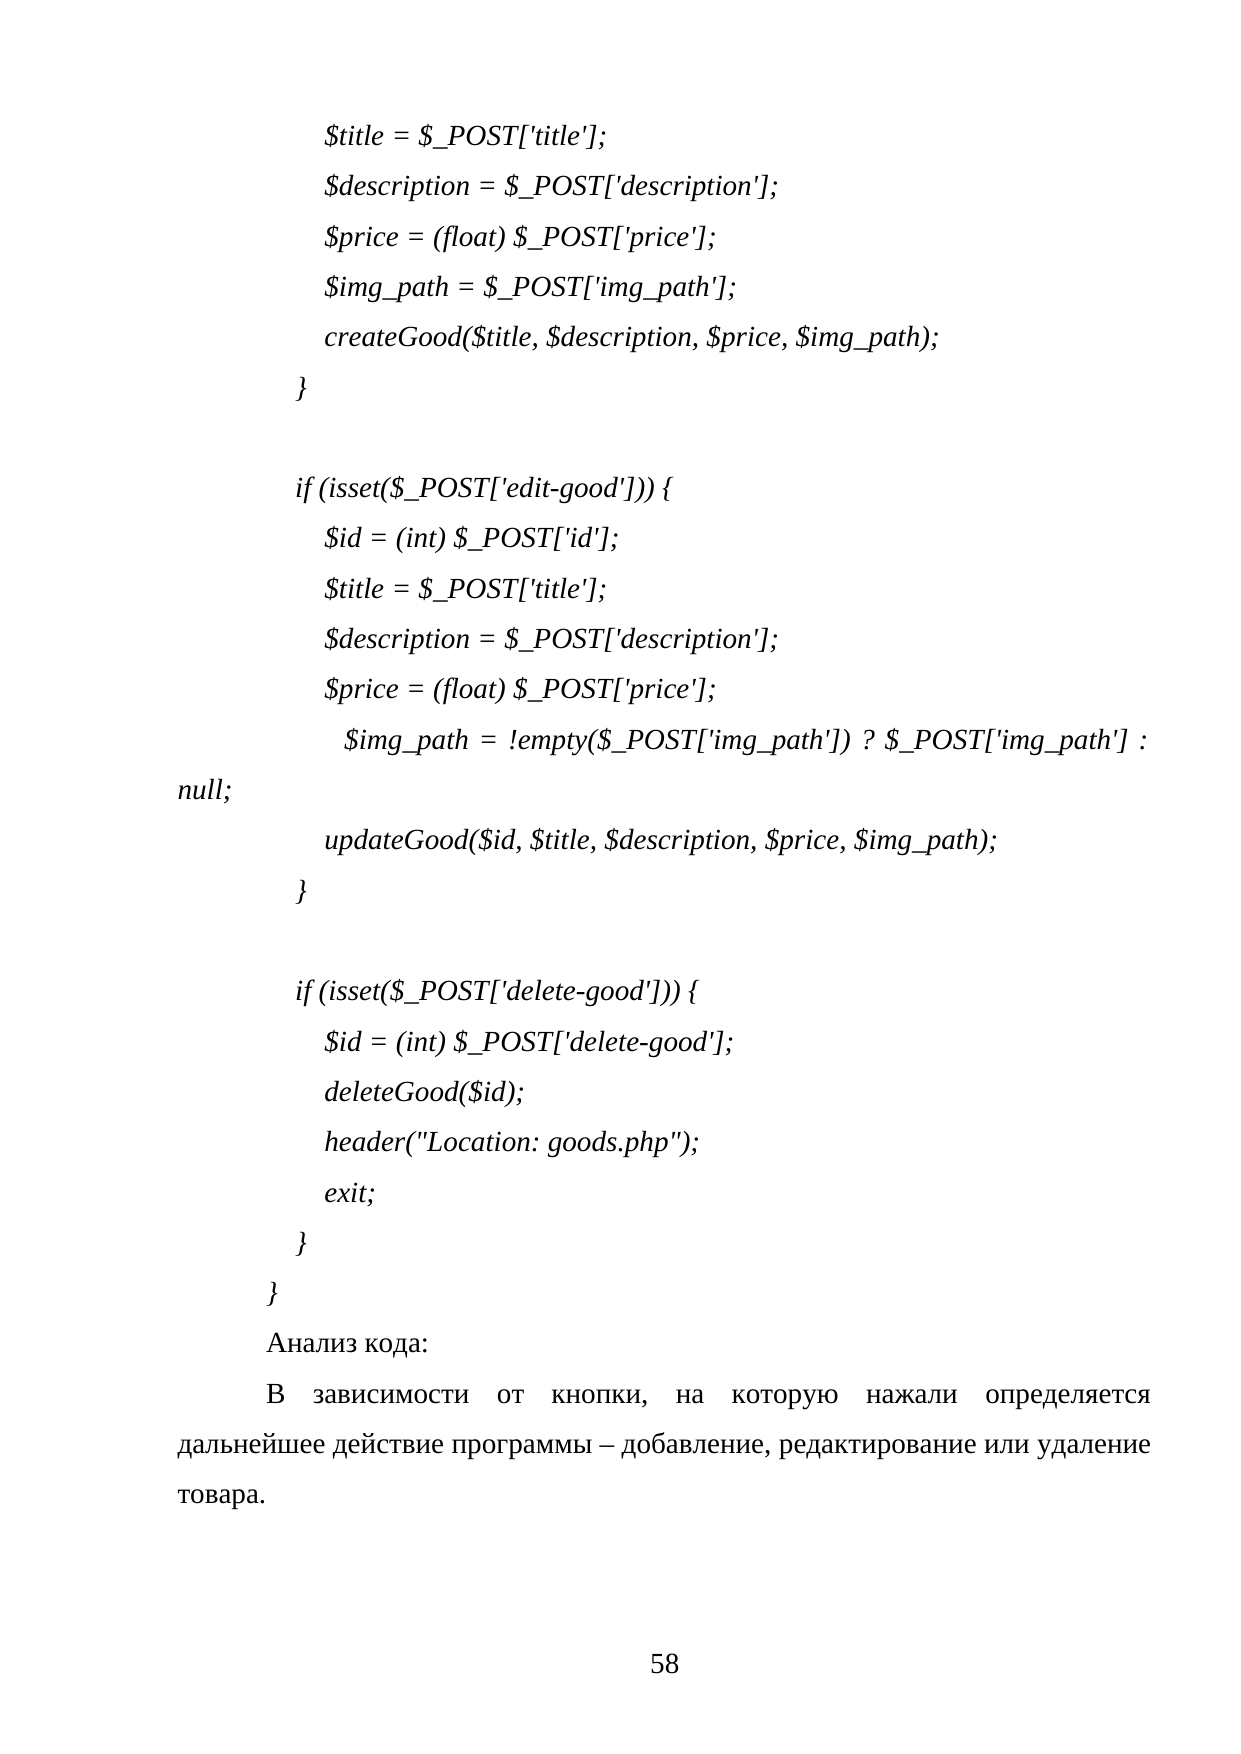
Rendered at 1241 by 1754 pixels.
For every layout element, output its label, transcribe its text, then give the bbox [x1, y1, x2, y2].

text $description = $_POST['description']; [177, 621, 1152, 655]
text header("Location: goods.php"); [177, 1124, 1152, 1158]
text $price = (float) $_POST['price']; [177, 672, 1152, 705]
text } [177, 370, 1152, 403]
text updateGood($id, $title, $description, $price, $img_path); [177, 822, 1152, 856]
text $img_path = $_POST['img_path']; [177, 269, 1152, 303]
text if (isset($_POST['delete-good'])) { [177, 973, 1152, 1007]
text } [177, 1225, 1152, 1258]
text createGood($title, $description, $price, $img_path); [177, 319, 1152, 353]
text } [177, 1275, 1152, 1309]
text } [177, 873, 1152, 906]
text Анализ кода: [177, 1326, 1152, 1359]
text $description = $_POST['description']; [177, 168, 1152, 202]
text $title = $_POST['title']; [177, 118, 1152, 152]
text $price = (float) $_POST['price']; [177, 219, 1152, 252]
text if (isset($_POST['edit-good'])) { [177, 470, 1152, 504]
text $title = $_POST['title']; [177, 571, 1152, 604]
text deleteGood($id); [177, 1074, 1152, 1108]
text В зависимости от кнопки, на которую нажали определяется дальнейшее действие программы – добавление, редактирование или удаление товара. [177, 1376, 1152, 1510]
text exit; [177, 1175, 1152, 1208]
text $id = (int) $_POST['delete-good']; [177, 1024, 1152, 1057]
text $img_path = !empty($_POST['img_path']) ? $_POST['img_path'] : null; [177, 722, 1152, 806]
text $id = (int) $_POST['id']; [177, 521, 1152, 554]
